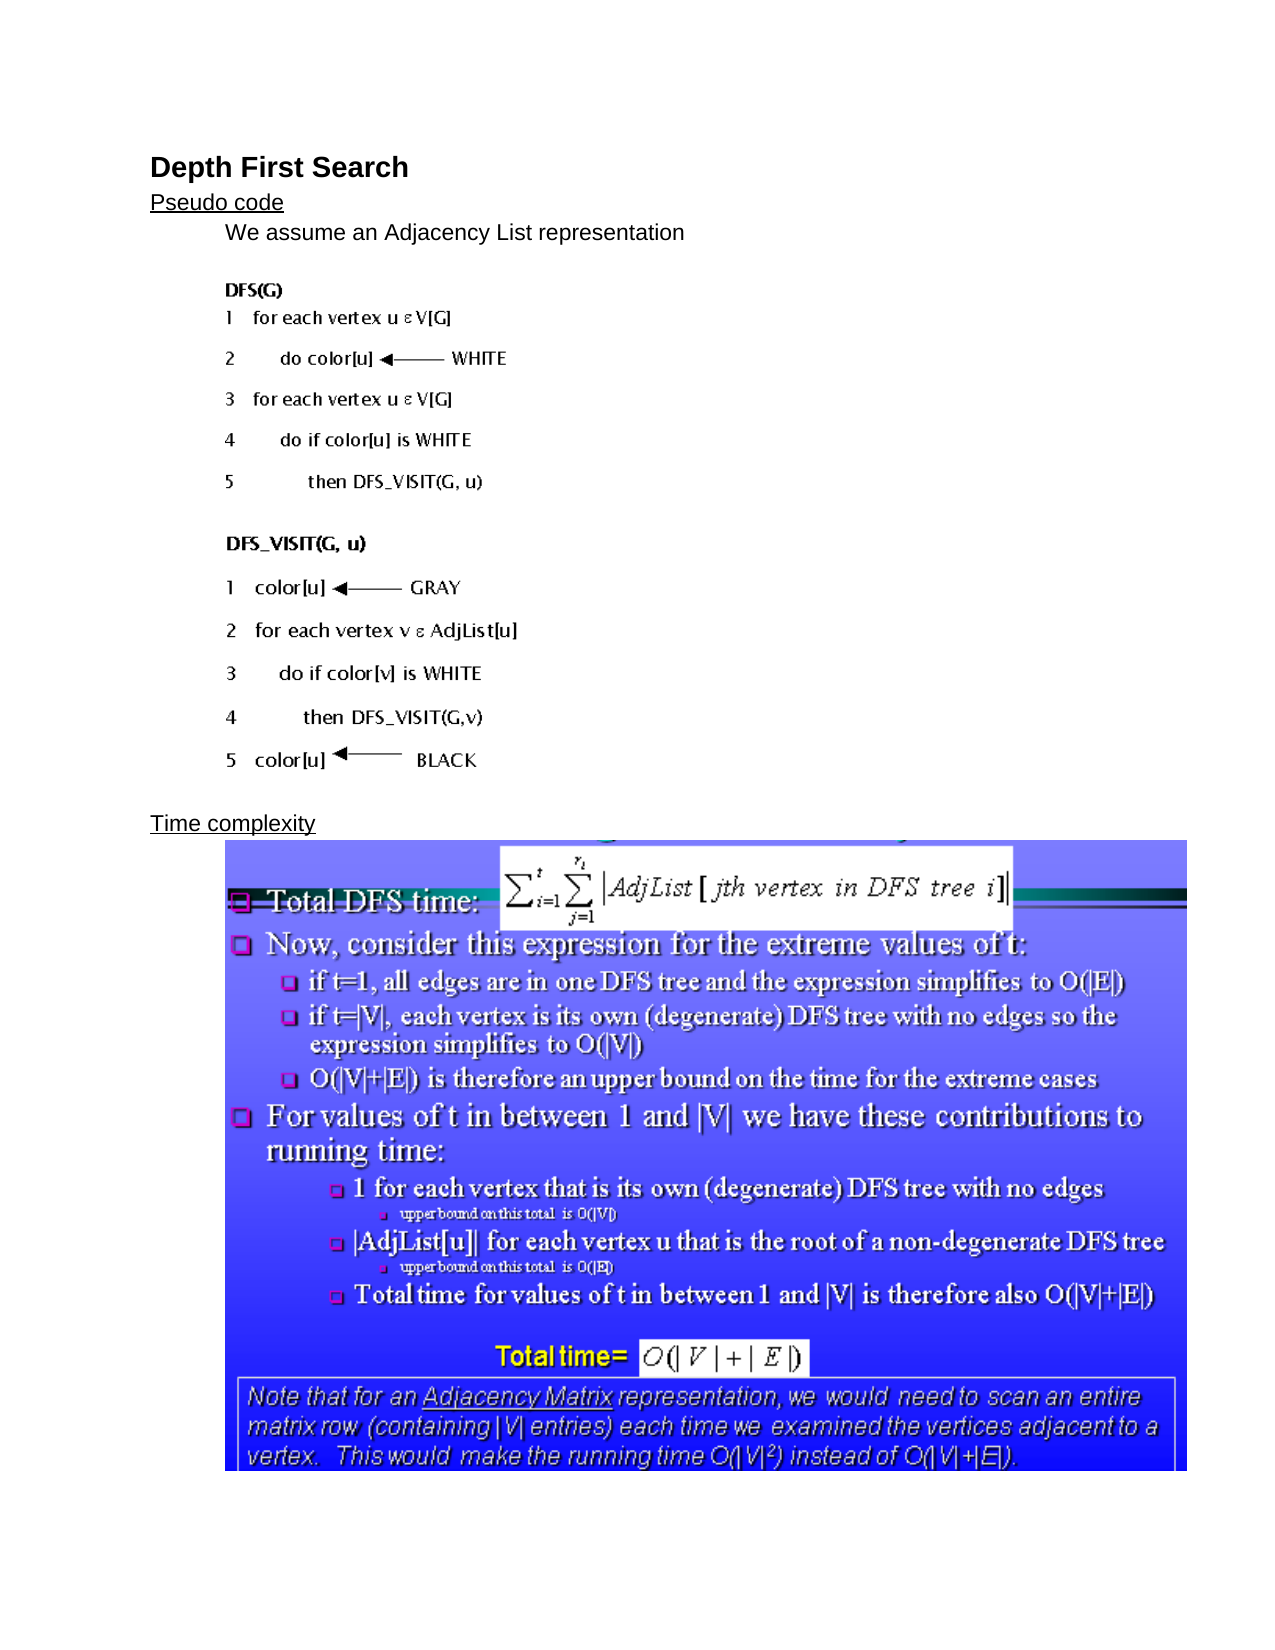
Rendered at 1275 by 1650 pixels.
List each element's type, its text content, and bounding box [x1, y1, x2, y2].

picture [225, 530, 530, 776]
text Depth First Search [150, 150, 1125, 183]
text We assume an Adjacency List representation [150, 219, 1125, 245]
text Time complexity [150, 810, 1125, 836]
picture [225, 840, 1187, 1471]
picture [225, 279, 530, 497]
text Pseudo code [150, 188, 1125, 215]
